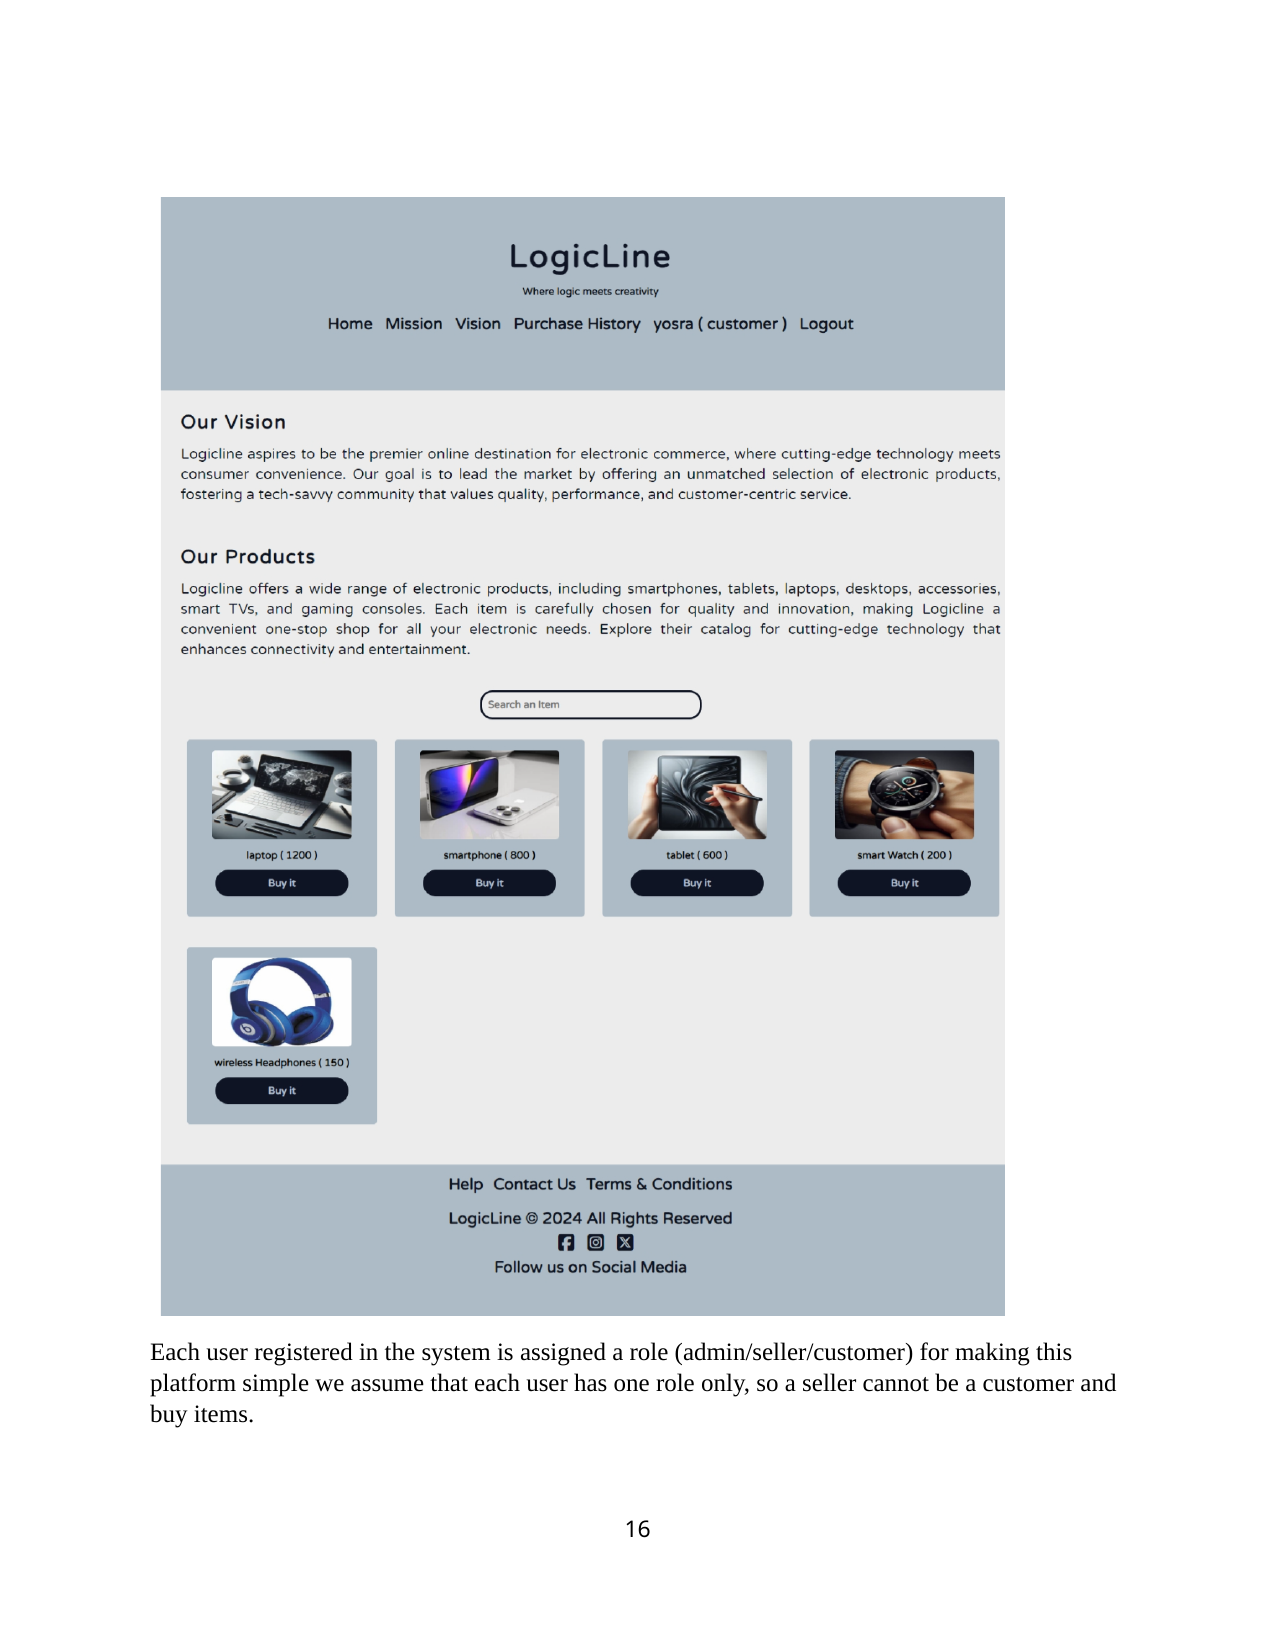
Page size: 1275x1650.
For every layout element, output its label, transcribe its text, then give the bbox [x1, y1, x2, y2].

picture [160, 197, 1005, 1316]
